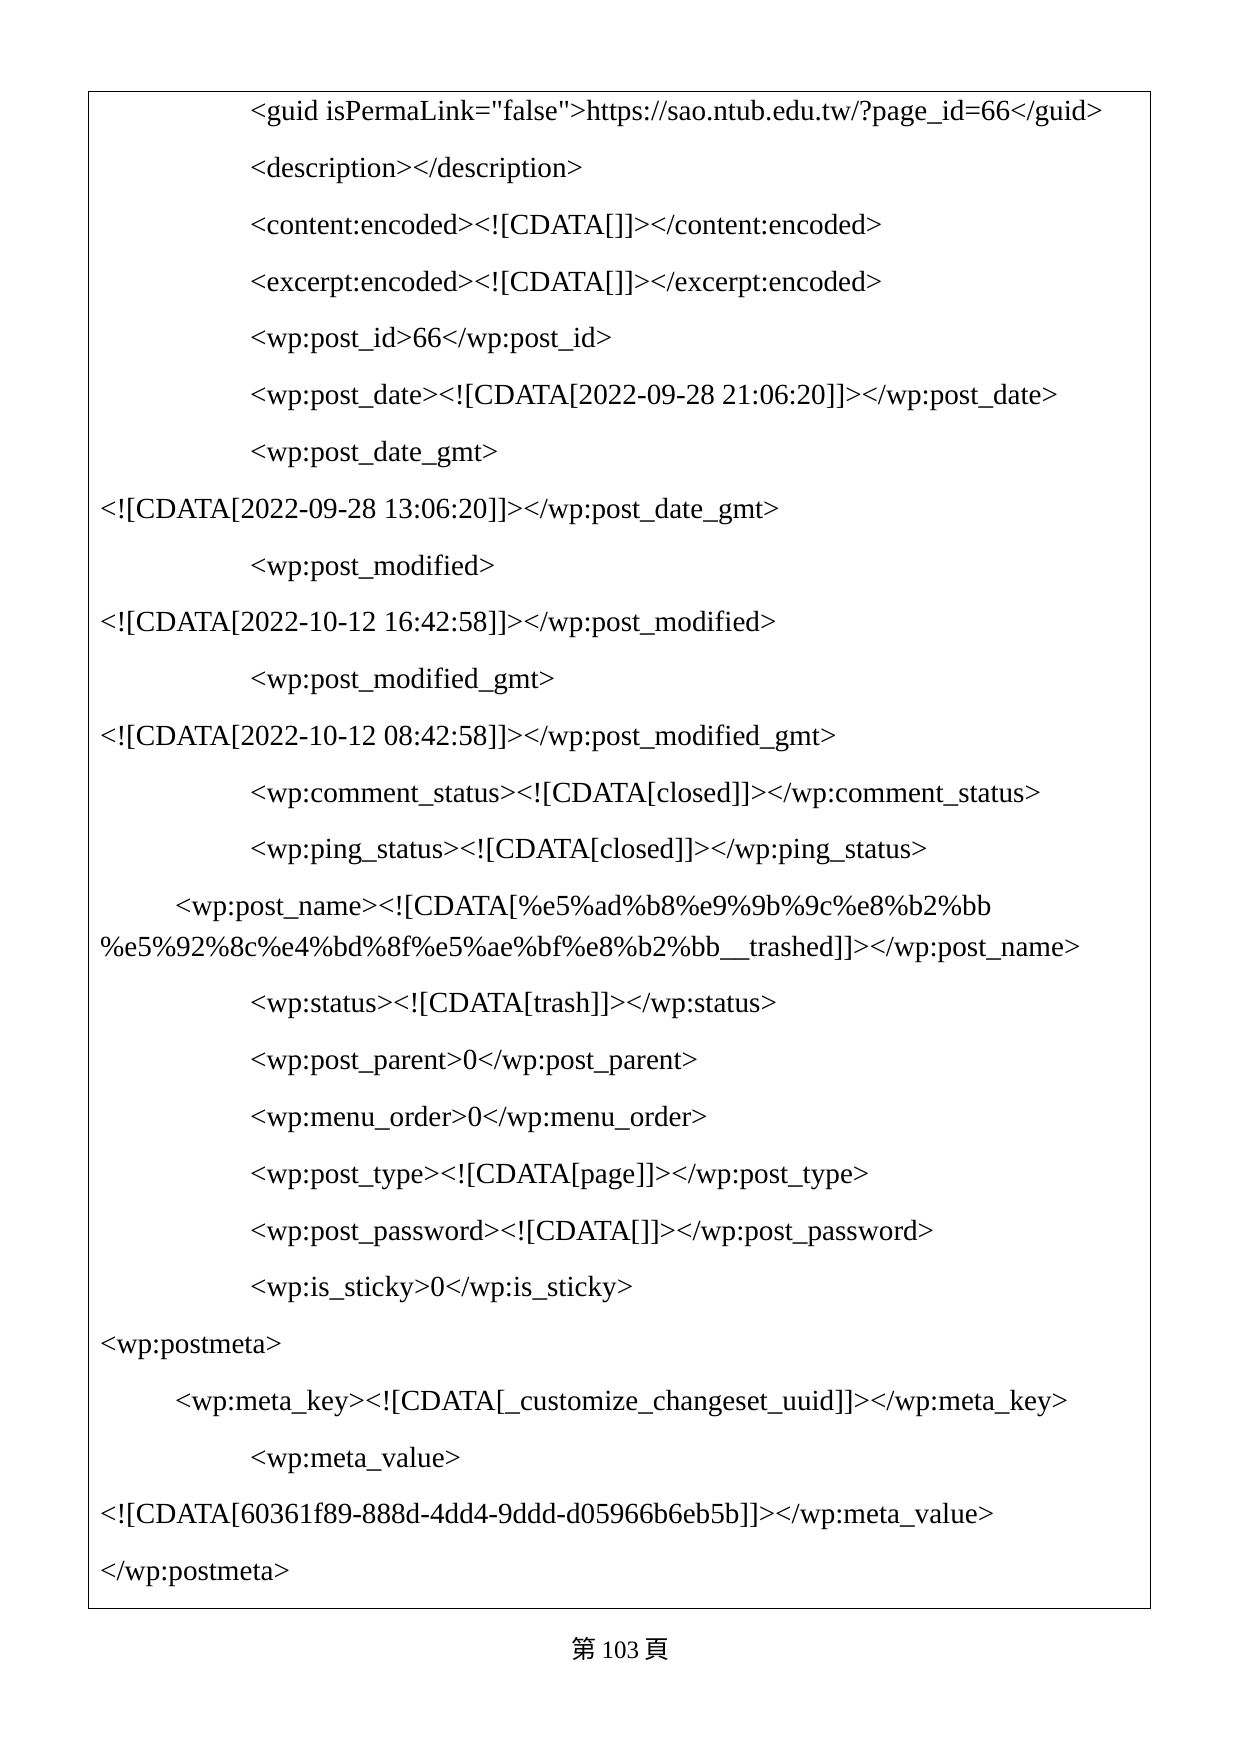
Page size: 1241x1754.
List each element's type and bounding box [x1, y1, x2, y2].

table_cell [89, 92, 1150, 1608]
